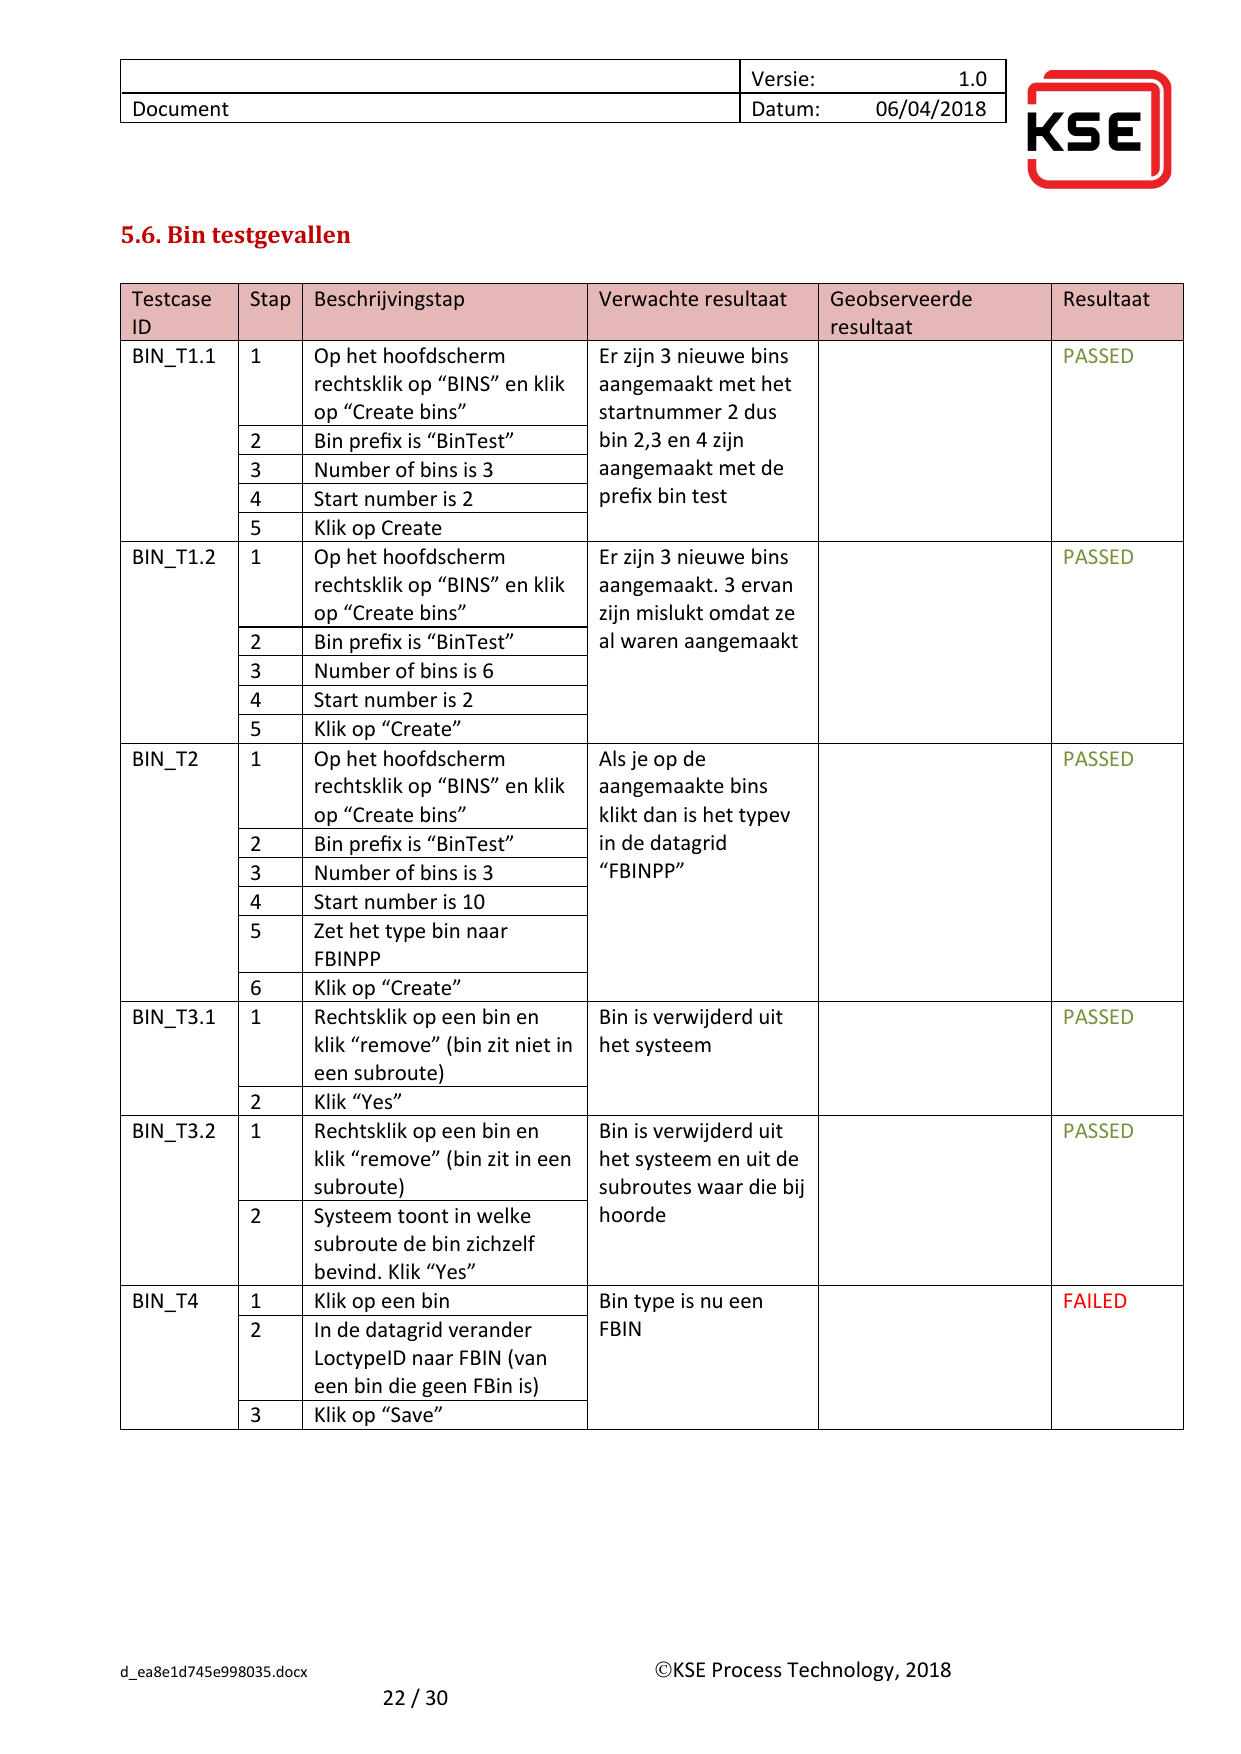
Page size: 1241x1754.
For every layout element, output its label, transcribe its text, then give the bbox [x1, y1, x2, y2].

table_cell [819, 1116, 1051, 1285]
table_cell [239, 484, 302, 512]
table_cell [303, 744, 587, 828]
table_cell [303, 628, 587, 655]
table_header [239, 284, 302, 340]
subtitle Bin testgevallen [120, 219, 1150, 248]
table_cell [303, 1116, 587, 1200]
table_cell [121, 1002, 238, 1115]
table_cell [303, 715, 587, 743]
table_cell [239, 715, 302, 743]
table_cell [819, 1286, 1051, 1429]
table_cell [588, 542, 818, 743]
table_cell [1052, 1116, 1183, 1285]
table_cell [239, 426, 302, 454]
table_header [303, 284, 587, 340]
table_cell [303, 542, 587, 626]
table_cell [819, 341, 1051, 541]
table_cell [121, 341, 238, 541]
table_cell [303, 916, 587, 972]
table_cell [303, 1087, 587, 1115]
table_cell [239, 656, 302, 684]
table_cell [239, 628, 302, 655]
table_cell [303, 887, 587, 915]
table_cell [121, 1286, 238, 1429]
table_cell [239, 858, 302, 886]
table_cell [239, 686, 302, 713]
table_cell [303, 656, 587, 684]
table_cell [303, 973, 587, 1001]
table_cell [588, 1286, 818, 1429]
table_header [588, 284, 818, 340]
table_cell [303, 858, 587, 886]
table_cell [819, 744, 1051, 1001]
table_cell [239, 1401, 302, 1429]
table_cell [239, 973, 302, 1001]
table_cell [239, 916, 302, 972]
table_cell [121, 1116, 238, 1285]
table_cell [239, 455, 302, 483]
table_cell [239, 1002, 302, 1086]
picture [1027, 70, 1172, 189]
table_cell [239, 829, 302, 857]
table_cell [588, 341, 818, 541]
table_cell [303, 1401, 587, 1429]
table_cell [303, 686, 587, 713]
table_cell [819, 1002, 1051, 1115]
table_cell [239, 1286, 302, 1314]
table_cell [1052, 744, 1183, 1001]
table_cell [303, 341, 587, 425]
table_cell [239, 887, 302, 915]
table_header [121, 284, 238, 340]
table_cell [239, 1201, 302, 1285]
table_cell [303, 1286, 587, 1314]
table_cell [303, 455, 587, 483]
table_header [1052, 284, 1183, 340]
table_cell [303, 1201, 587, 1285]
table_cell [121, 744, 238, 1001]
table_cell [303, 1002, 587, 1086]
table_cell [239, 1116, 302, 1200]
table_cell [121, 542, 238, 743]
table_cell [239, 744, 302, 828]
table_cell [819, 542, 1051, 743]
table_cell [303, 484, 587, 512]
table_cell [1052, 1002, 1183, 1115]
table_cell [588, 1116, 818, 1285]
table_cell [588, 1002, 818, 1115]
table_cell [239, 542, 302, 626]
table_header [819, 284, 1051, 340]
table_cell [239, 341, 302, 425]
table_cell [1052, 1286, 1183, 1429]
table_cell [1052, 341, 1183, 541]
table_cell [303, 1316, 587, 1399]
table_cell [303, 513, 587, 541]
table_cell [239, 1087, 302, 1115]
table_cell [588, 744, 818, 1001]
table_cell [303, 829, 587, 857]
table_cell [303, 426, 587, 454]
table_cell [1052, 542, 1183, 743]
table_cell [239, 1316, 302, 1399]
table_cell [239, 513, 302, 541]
